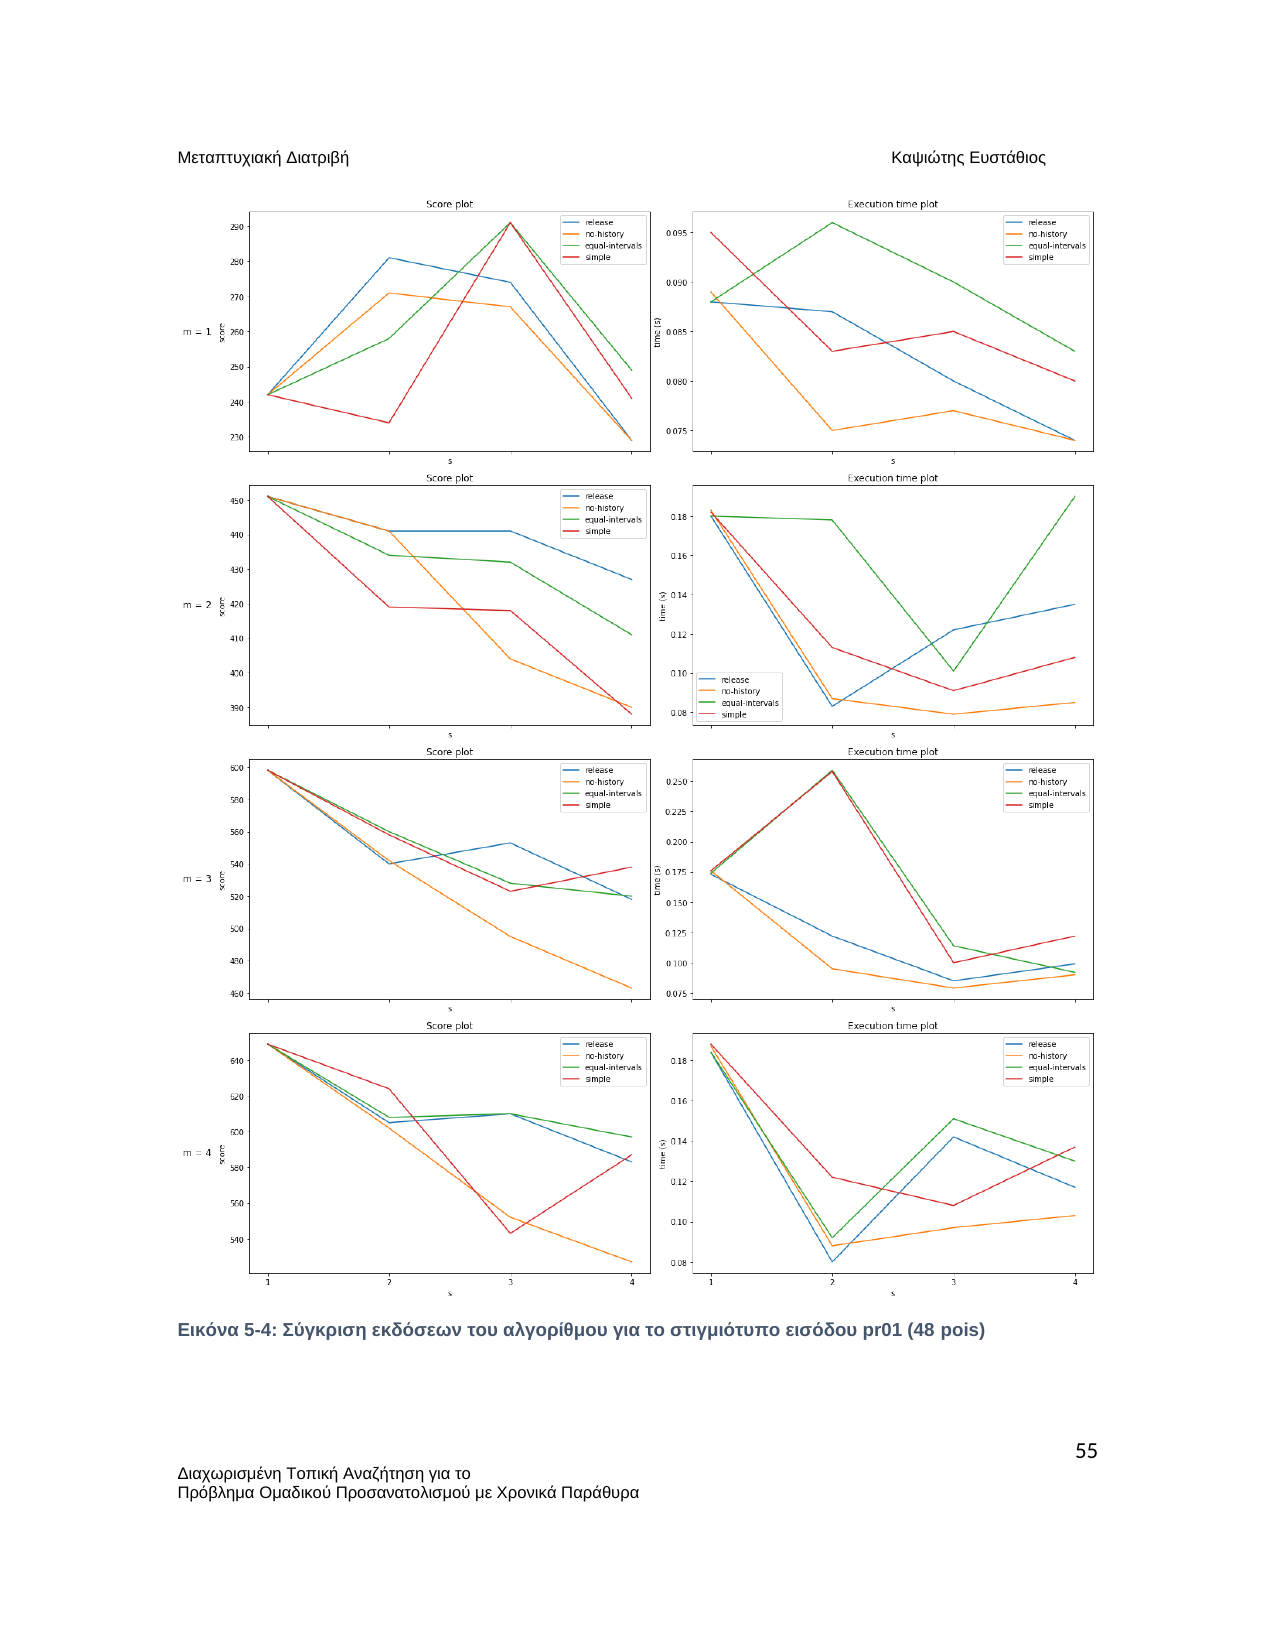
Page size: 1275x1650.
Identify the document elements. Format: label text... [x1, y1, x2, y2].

picture [177, 194, 1098, 1302]
text 5 [177, 1319, 1098, 1340]
